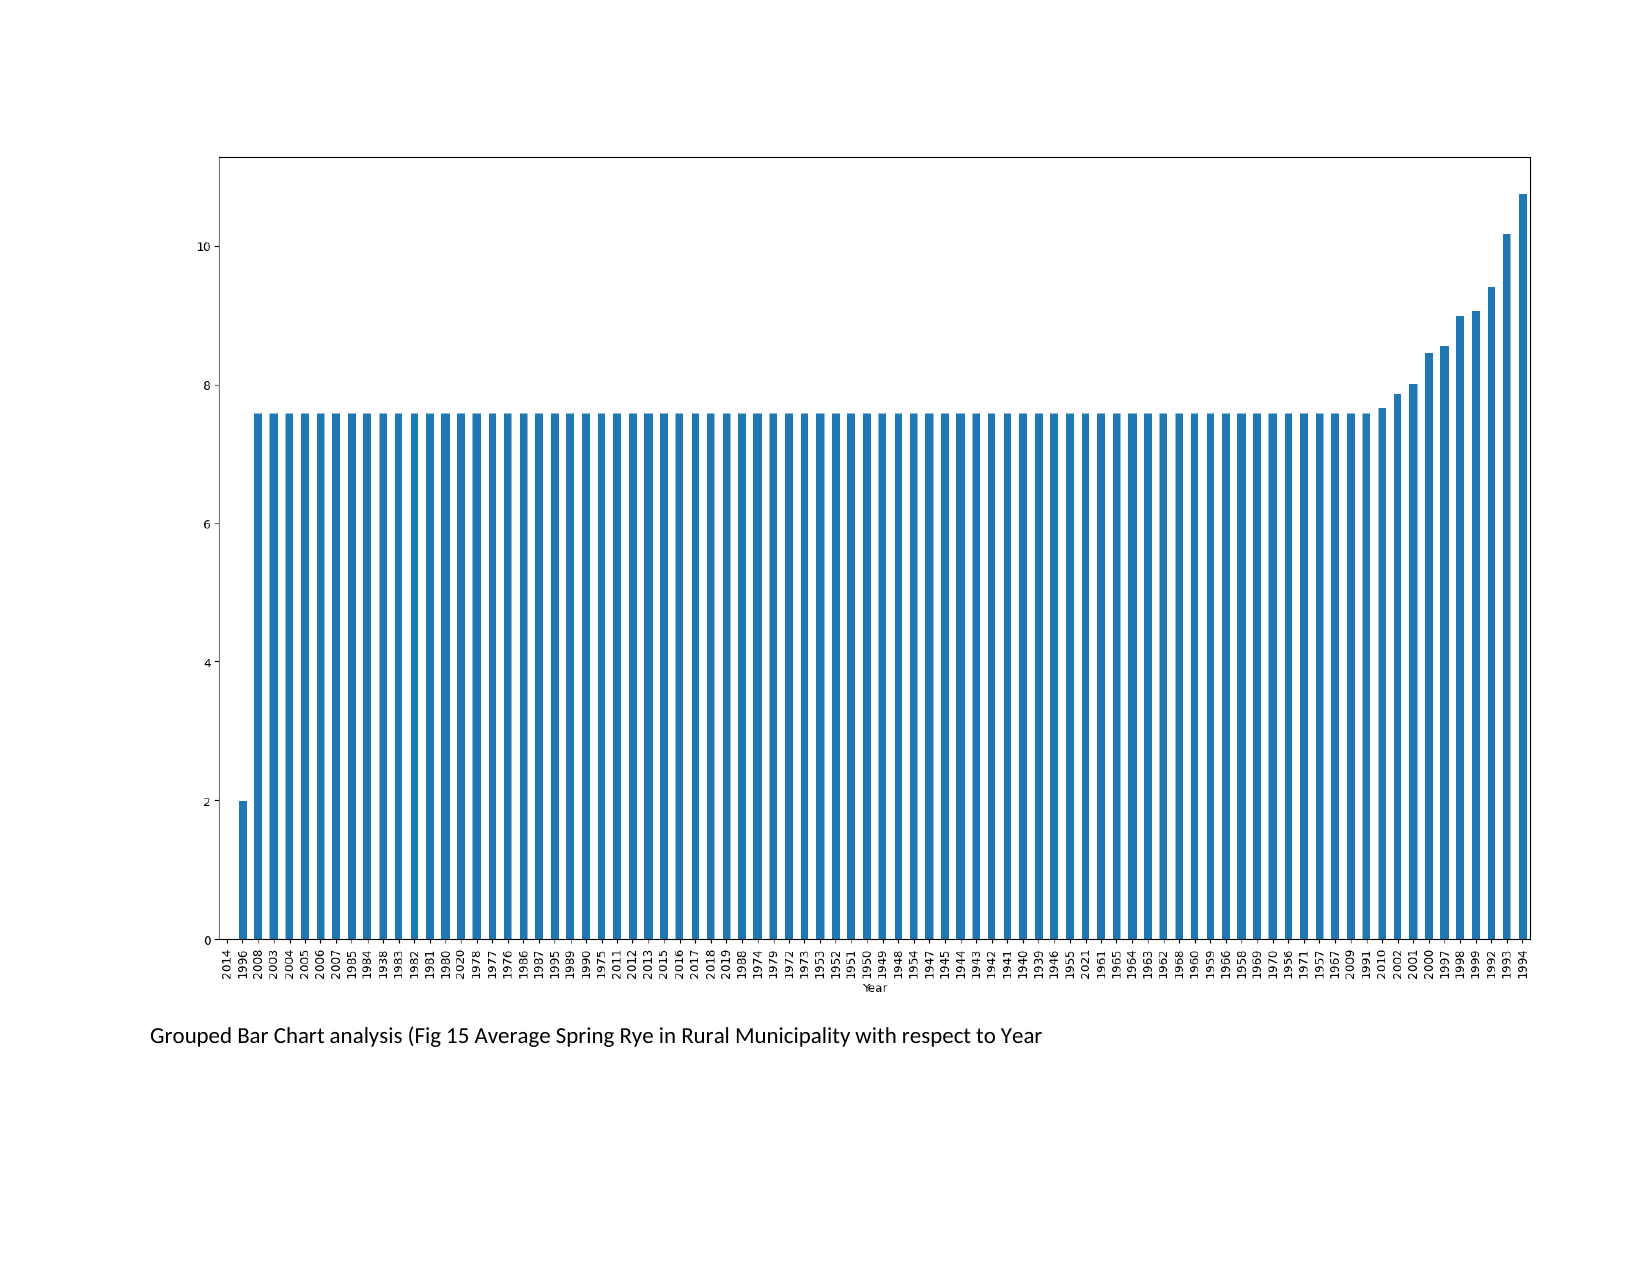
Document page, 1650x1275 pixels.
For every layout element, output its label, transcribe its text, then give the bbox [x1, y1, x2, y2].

text Grouped Bar Chart analysis (Fig 15 Average Spring Rye in Rural Municipality with respect to Year [150, 1021, 1500, 1049]
picture [187, 150, 1538, 1002]
